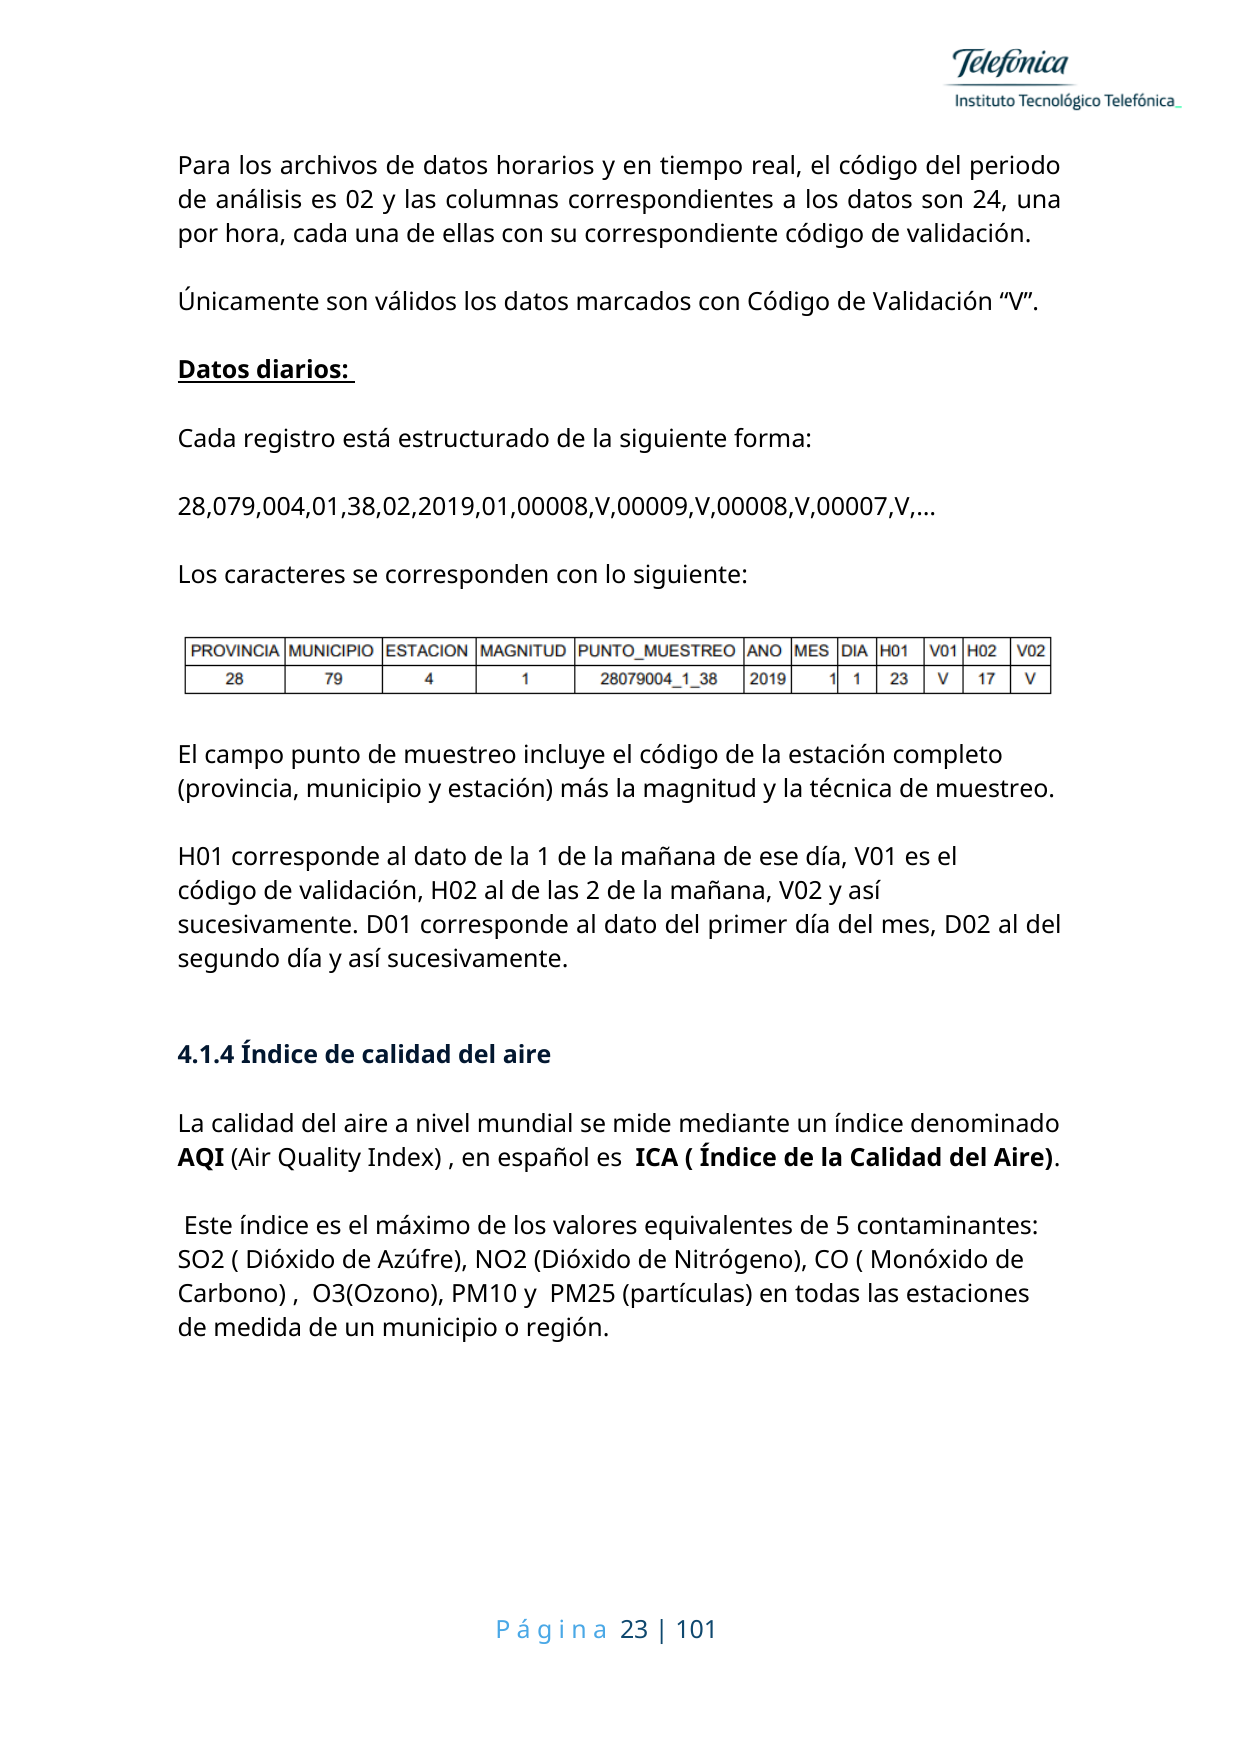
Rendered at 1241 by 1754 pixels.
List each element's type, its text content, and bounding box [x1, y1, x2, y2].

text 28,079,004,01,38,02,2019,01,00008,V,00009,V,00008,V,00007,V,… [177, 488, 1063, 522]
text código de validación, H02 al de las 2 de la mañana, V02 y así [177, 873, 1063, 907]
text Únicamente son válidos los datos marcados con Código de Validación “V”. [177, 284, 1063, 318]
text Para los archivos de datos horarios y en tiempo real, el código del periodo de análisis es 02 y las columnas correspondientes a los datos son 24, una por hora, cada una de ellas con su correspondiente código de validación. [177, 148, 1063, 250]
text Los caracteres se corresponden con lo siguiente: [177, 556, 1063, 624]
text La calidad del aire a nivel mundial se mide mediante un índice denominado AQI (Air Quality Index) , en español es ICA ( Índice de la Calidad del Aire). [177, 1105, 1063, 1173]
text H01 corresponde al dato de la 1 de la mañana de ese día, V01 es el [177, 839, 1063, 873]
subtitle 4.1.4 Índice de calidad del aire [177, 1037, 1063, 1071]
text Datos diarios: [177, 352, 1063, 386]
picture [892, 21, 1215, 128]
picture [177, 624, 1058, 703]
text sucesivamente. D01 corresponde al dato del primer día del mes, D02 al del segundo día y así sucesivamente. [177, 907, 1063, 975]
text (provincia, municipio y estación) más la magnitud y la técnica de muestreo. [177, 771, 1063, 805]
text Este índice es el máximo de los valores equivalentes de 5 contaminantes: SO2 ( Dióxido de Azúfre), NO2 (Dióxido de Nitrógeno), CO ( Monóxido de Carbono) , O3(Ozono), PM10 y PM25 (partículas) en todas las estaciones de medida de un municipio o región. [177, 1207, 1063, 1344]
text Cada registro está estructurado de la siguiente forma: [177, 420, 1063, 454]
text El campo punto de muestreo incluye el código de la estación completo [177, 737, 1063, 771]
